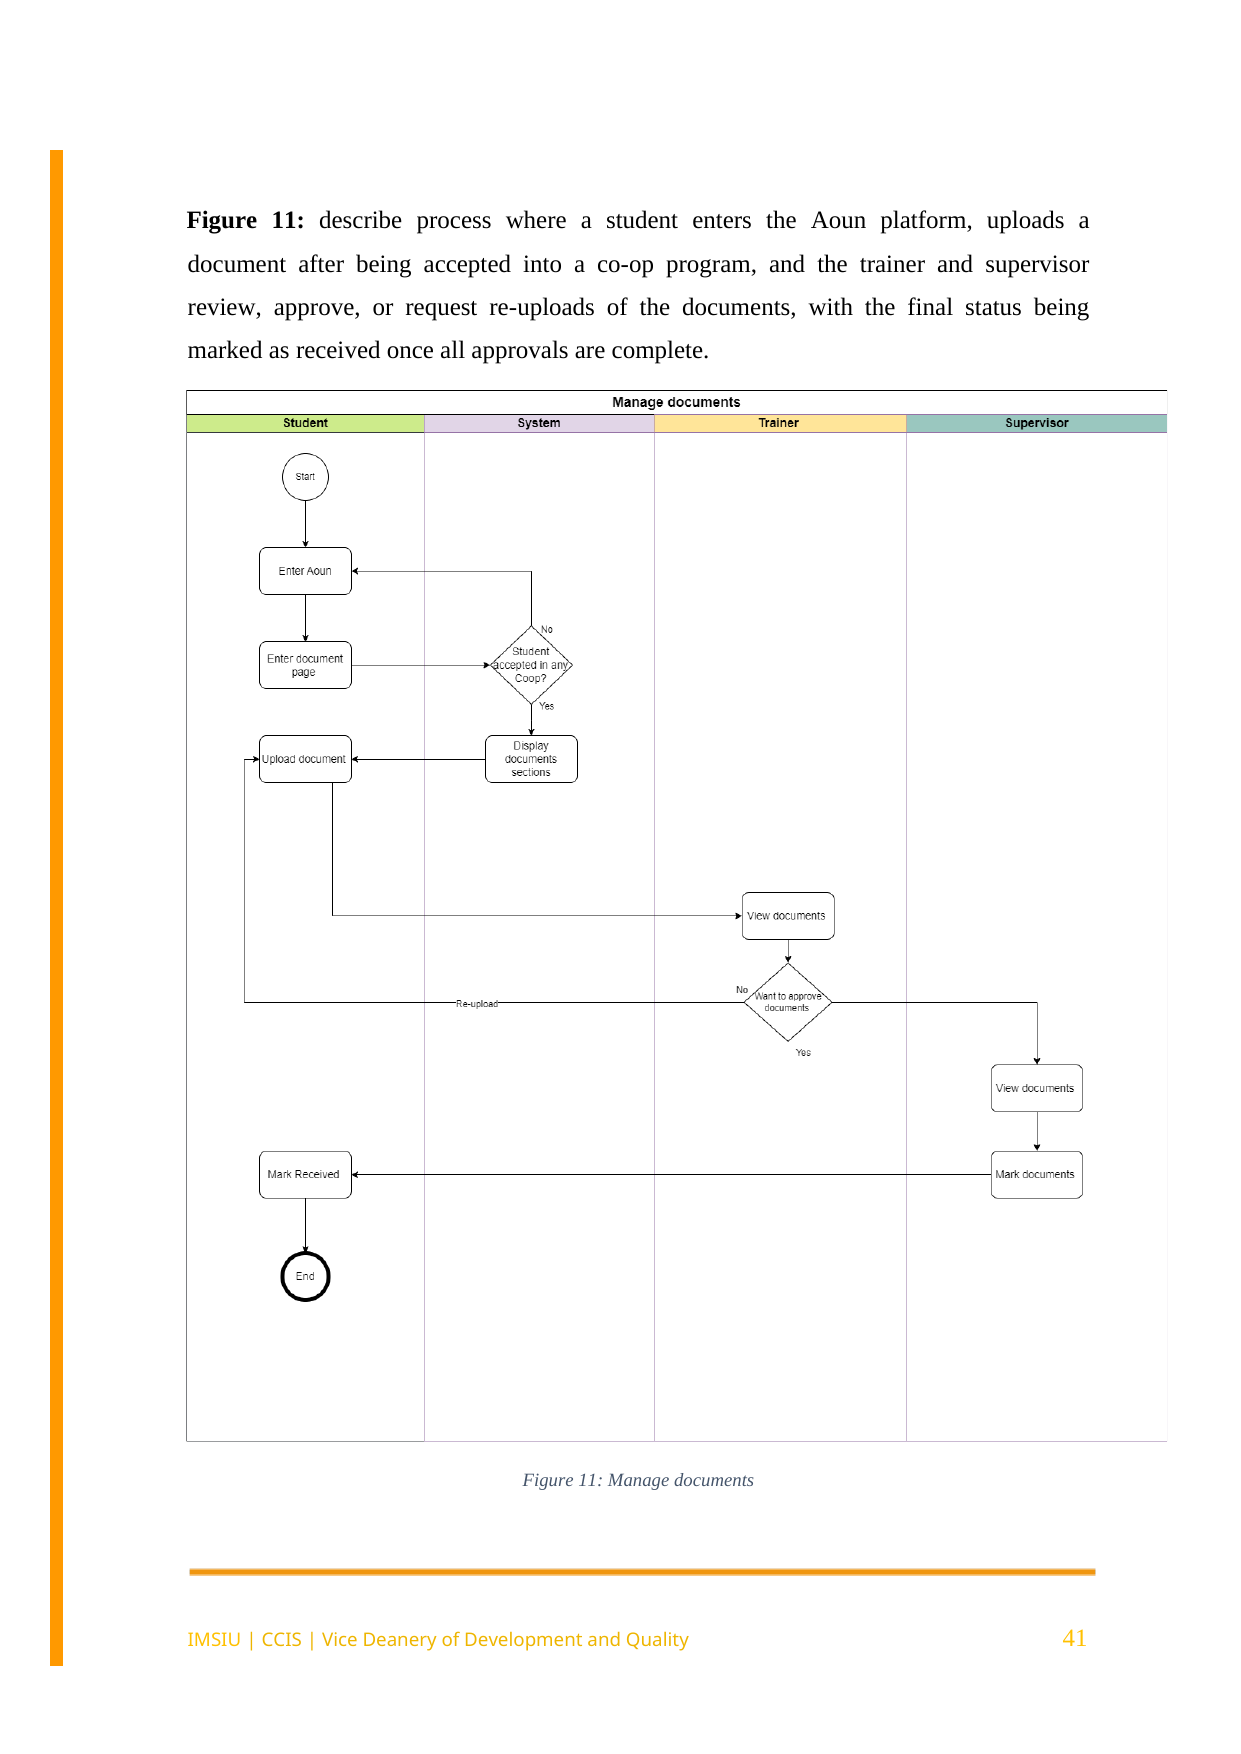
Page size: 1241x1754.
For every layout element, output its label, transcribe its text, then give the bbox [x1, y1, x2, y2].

picture [187, 1567, 1100, 1576]
picture [186, 390, 1168, 1442]
text Figure 11: describe process where a student enters the Aoun platform, uploads a document after being accepted into a co-op program, and the trainer and supervisor review, approve, or request re-uploads of the documents, with the final status being marked as received once all approvals are complete. [186, 206, 1090, 364]
text Figure : Manage documents [186, 1469, 1090, 1490]
